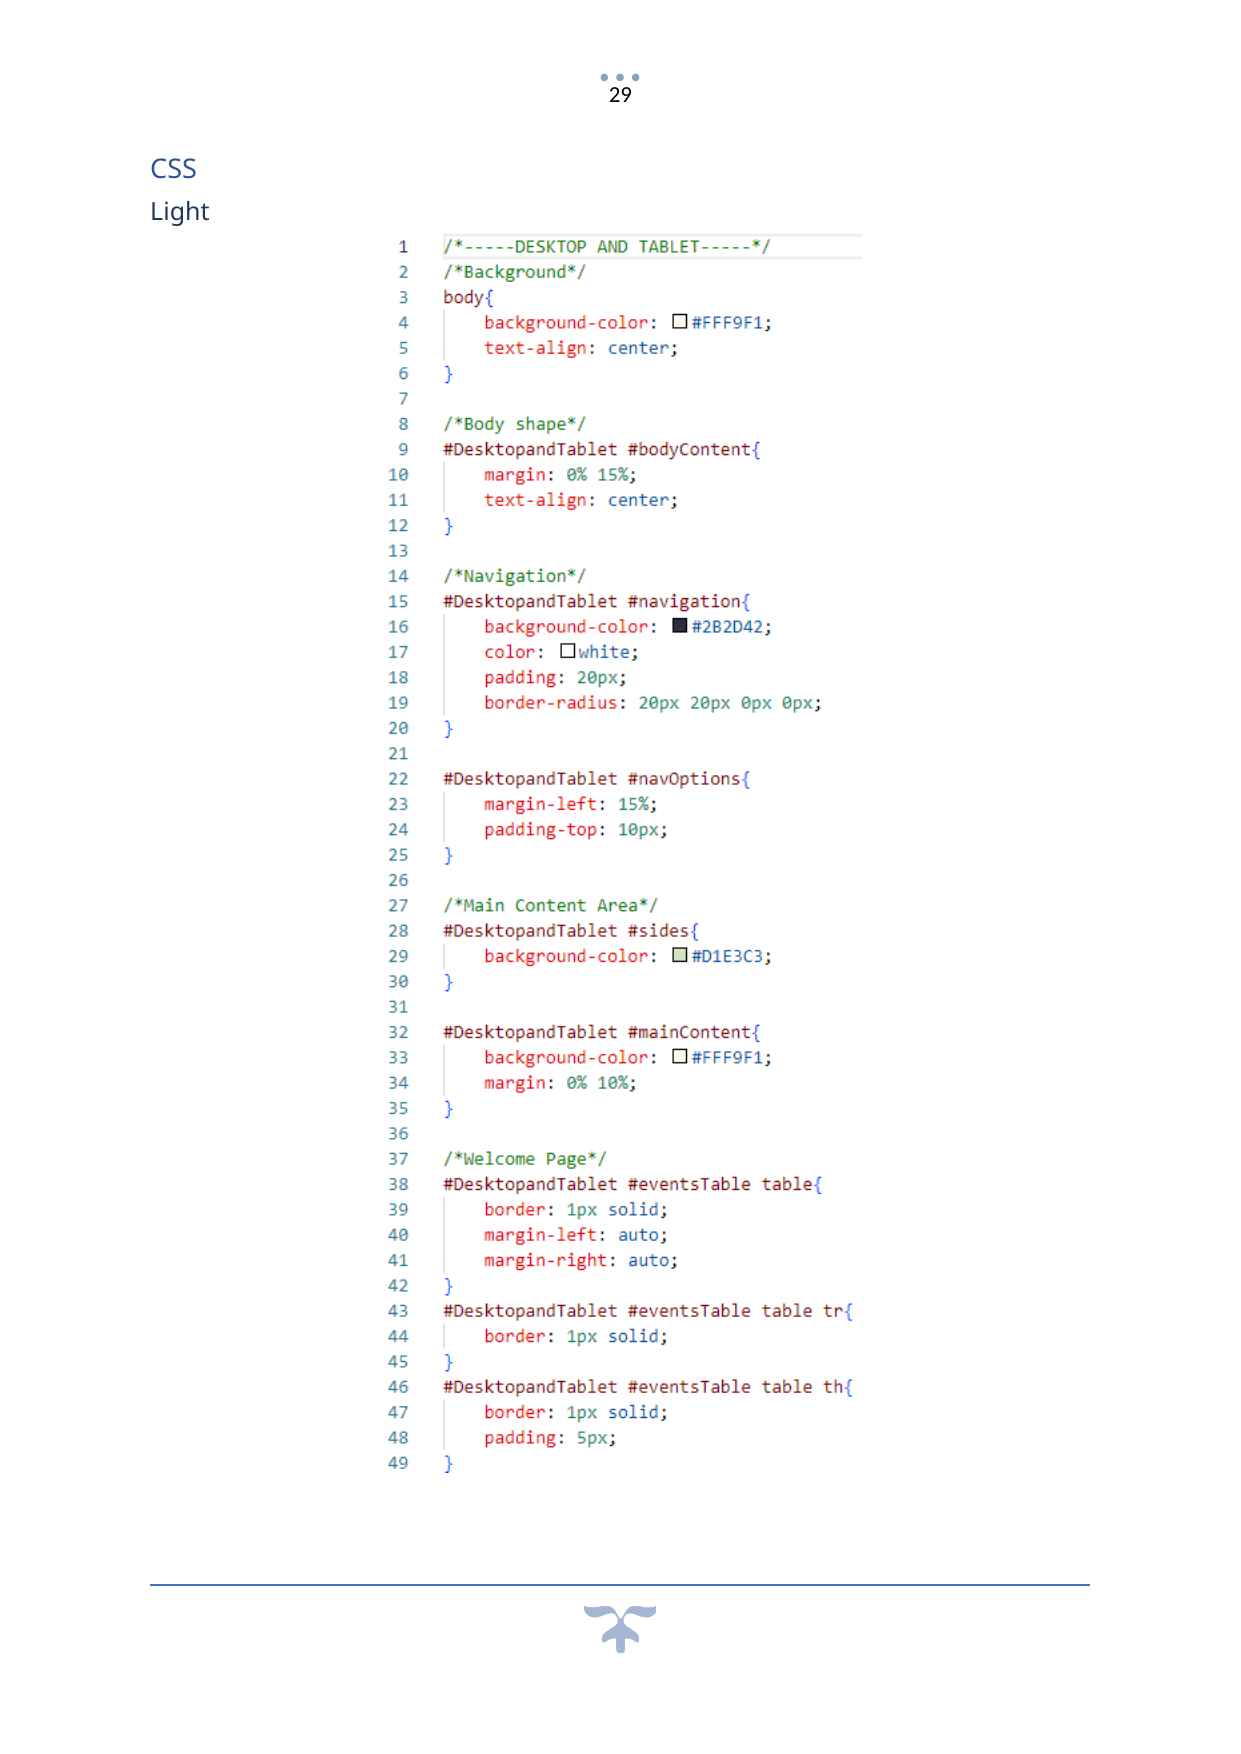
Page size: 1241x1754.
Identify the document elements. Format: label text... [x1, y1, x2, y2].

picture [378, 230, 862, 1473]
subtitle Light [150, 194, 1090, 228]
subtitle CSS [150, 150, 1090, 187]
